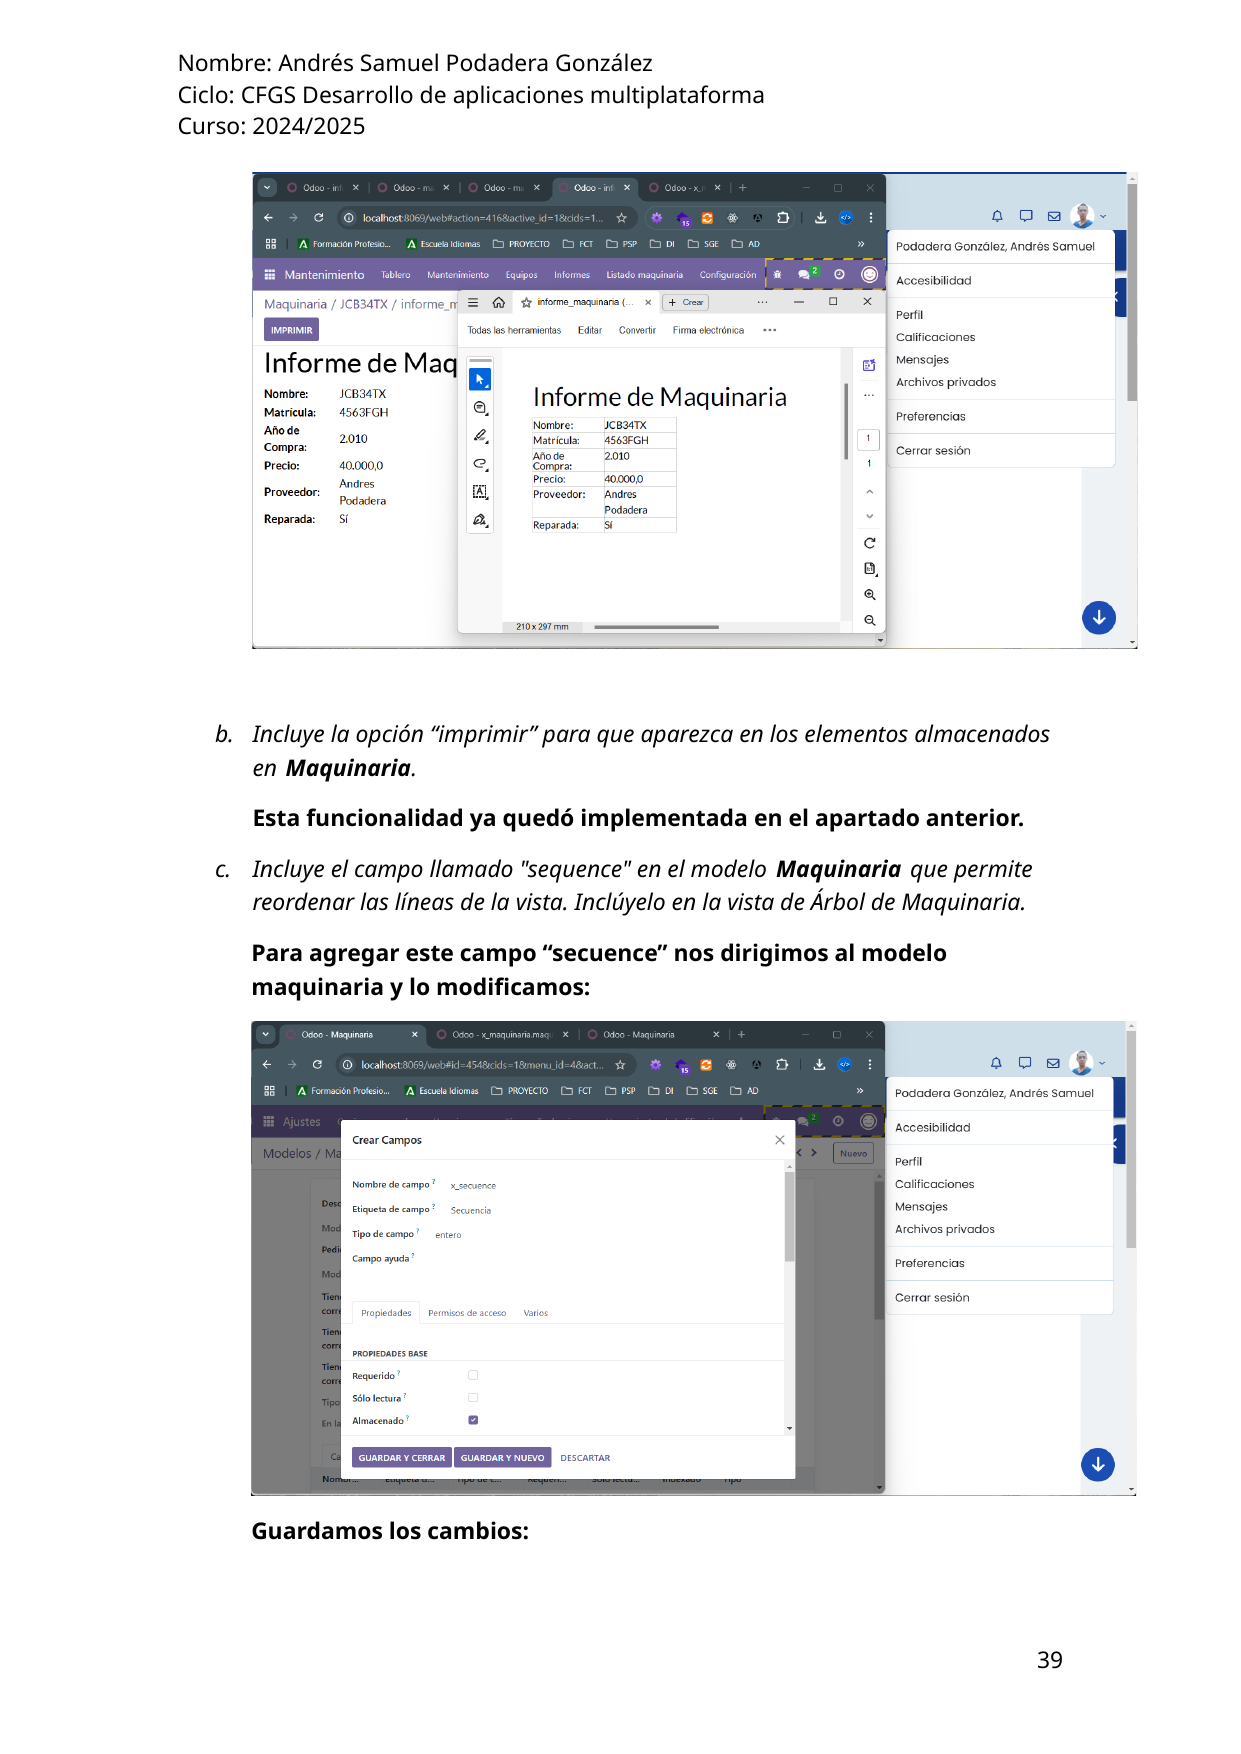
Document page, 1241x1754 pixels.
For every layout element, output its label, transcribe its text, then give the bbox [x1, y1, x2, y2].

picture [251, 1021, 1137, 1496]
list Incluye la opción “imprimir” para que aparezca en los elementos almacenados en Maquinaria. [215, 718, 1063, 783]
text Guardamos los cambios: [251, 1515, 1063, 1546]
text Esta funcionalidad ya quedó implementada en el apartado anterior. [252, 802, 1063, 833]
picture [252, 172, 1138, 649]
list Incluye el campo llamado "sequence" en el modelo Maquinaria que permite reordenar las líneas de la vista. Inclúyelo en la vista de Árbol de Maquinaria. [215, 853, 1063, 918]
text Para agregar este campo “secuence” nos dirigimos al modelo maquinaria y lo modificamos: [251, 937, 1063, 1002]
